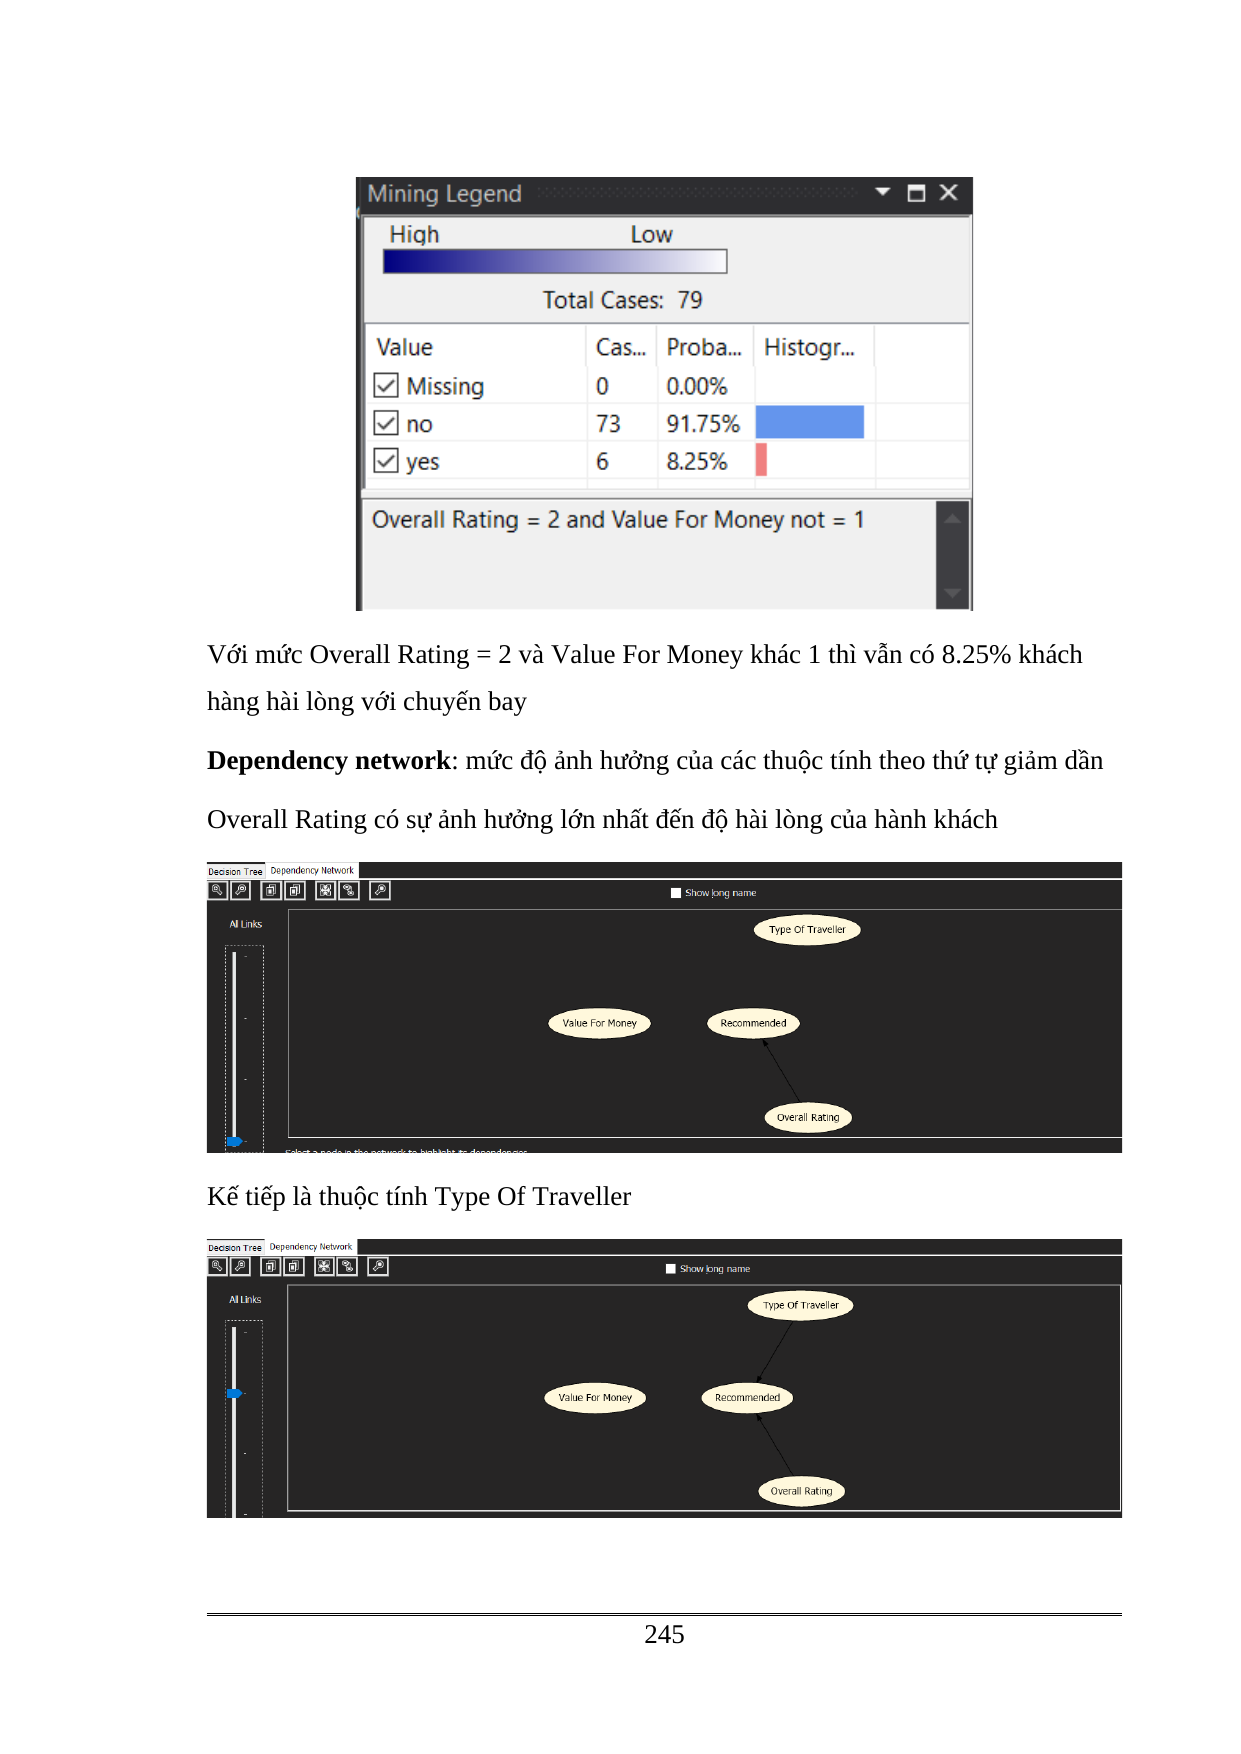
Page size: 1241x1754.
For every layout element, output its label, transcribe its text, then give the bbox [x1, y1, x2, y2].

text Dependency network: mức độ ảnh hưởng của các thuộc tính theo thứ tự giảm dần [207, 744, 1122, 775]
text Kế tiếp là thuộc tính Type Of Traveller [207, 1180, 1122, 1211]
picture [355, 177, 974, 611]
picture [206, 862, 1123, 1153]
text Với mức Overall Rating = 2 và Value For Money khác 1 thì vẫn có 8.25% khách hàng hài lòng với chuyến bay [207, 638, 1122, 716]
text Overall Rating có sự ảnh hưởng lớn nhất đến độ hài lòng của hành khách [207, 803, 1122, 834]
picture [206, 1239, 1123, 1518]
